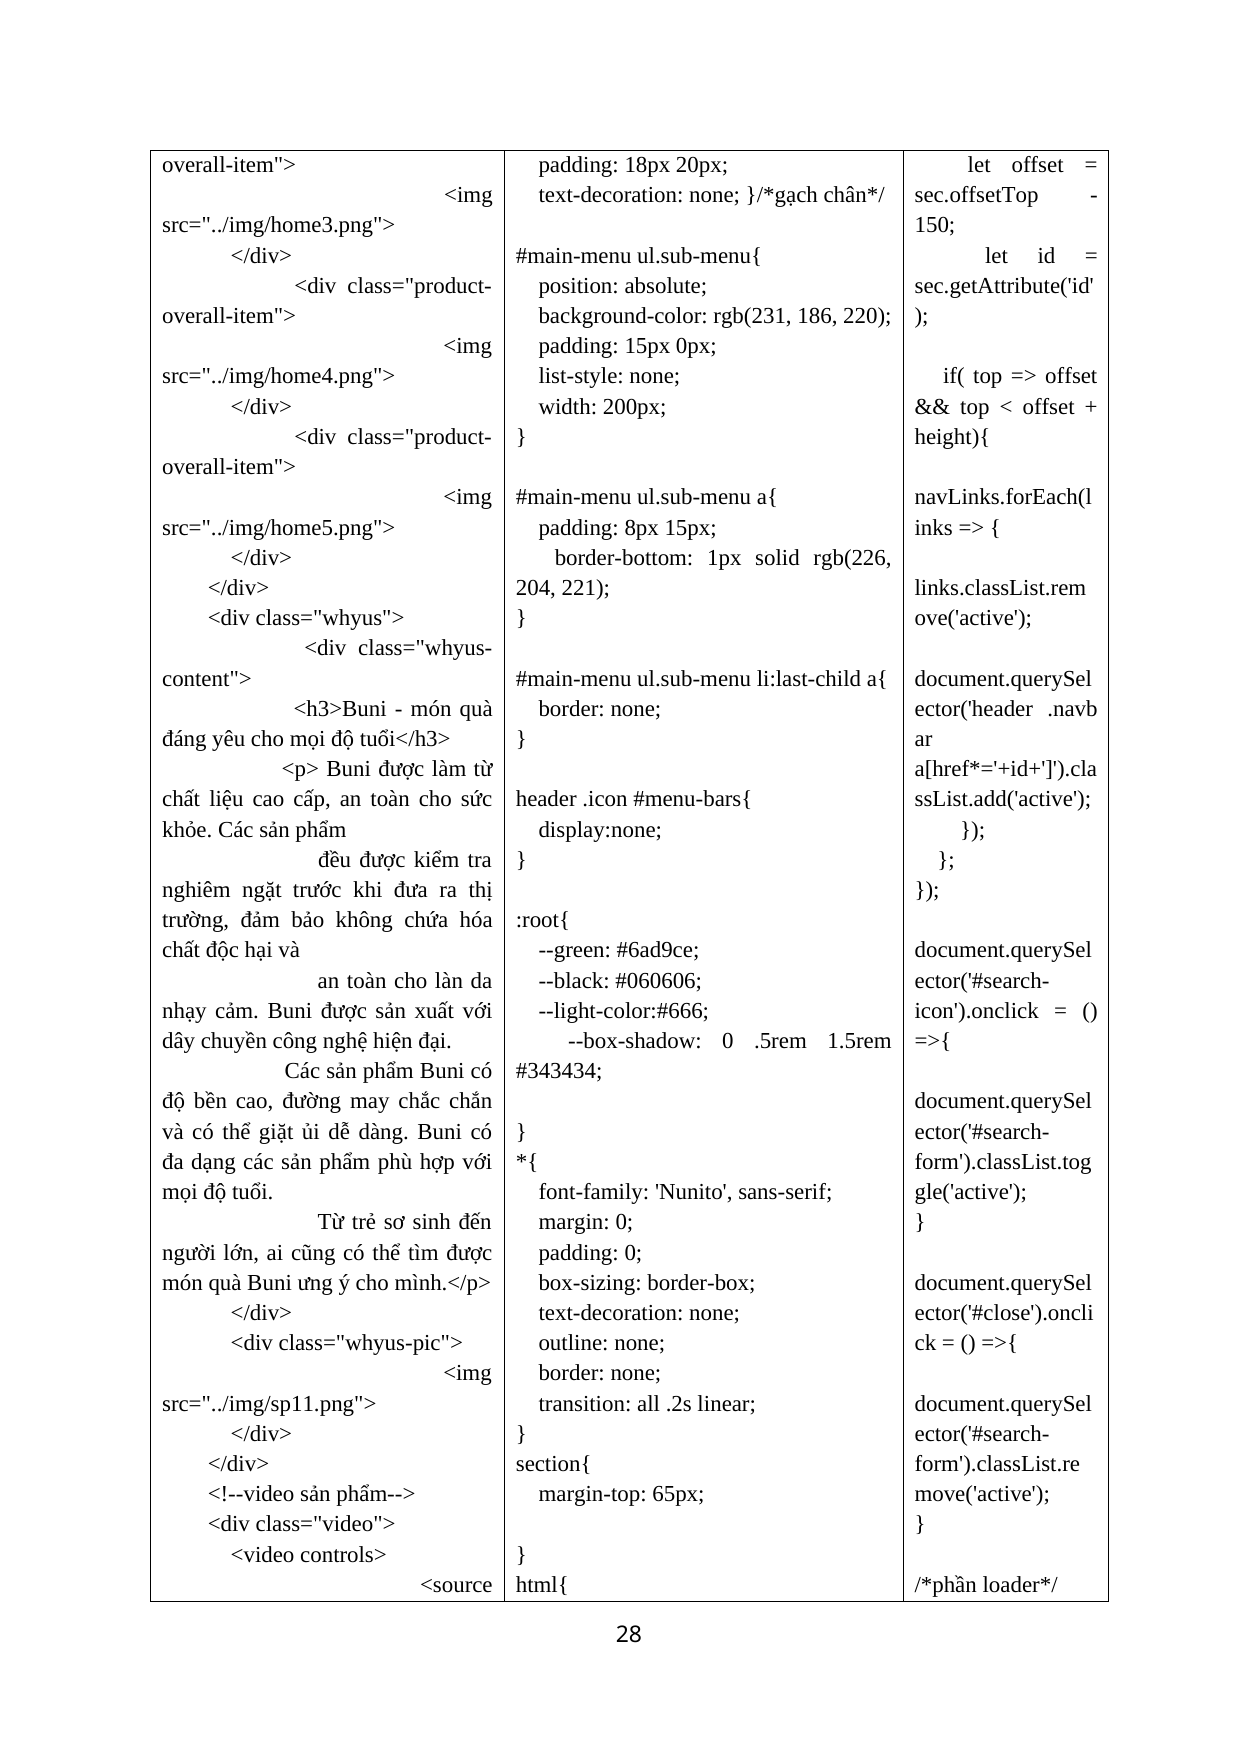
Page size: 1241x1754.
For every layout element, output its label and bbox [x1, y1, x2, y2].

table_cell [505, 151, 903, 1601]
table_cell [151, 151, 504, 1601]
table_cell [904, 151, 1108, 1601]
